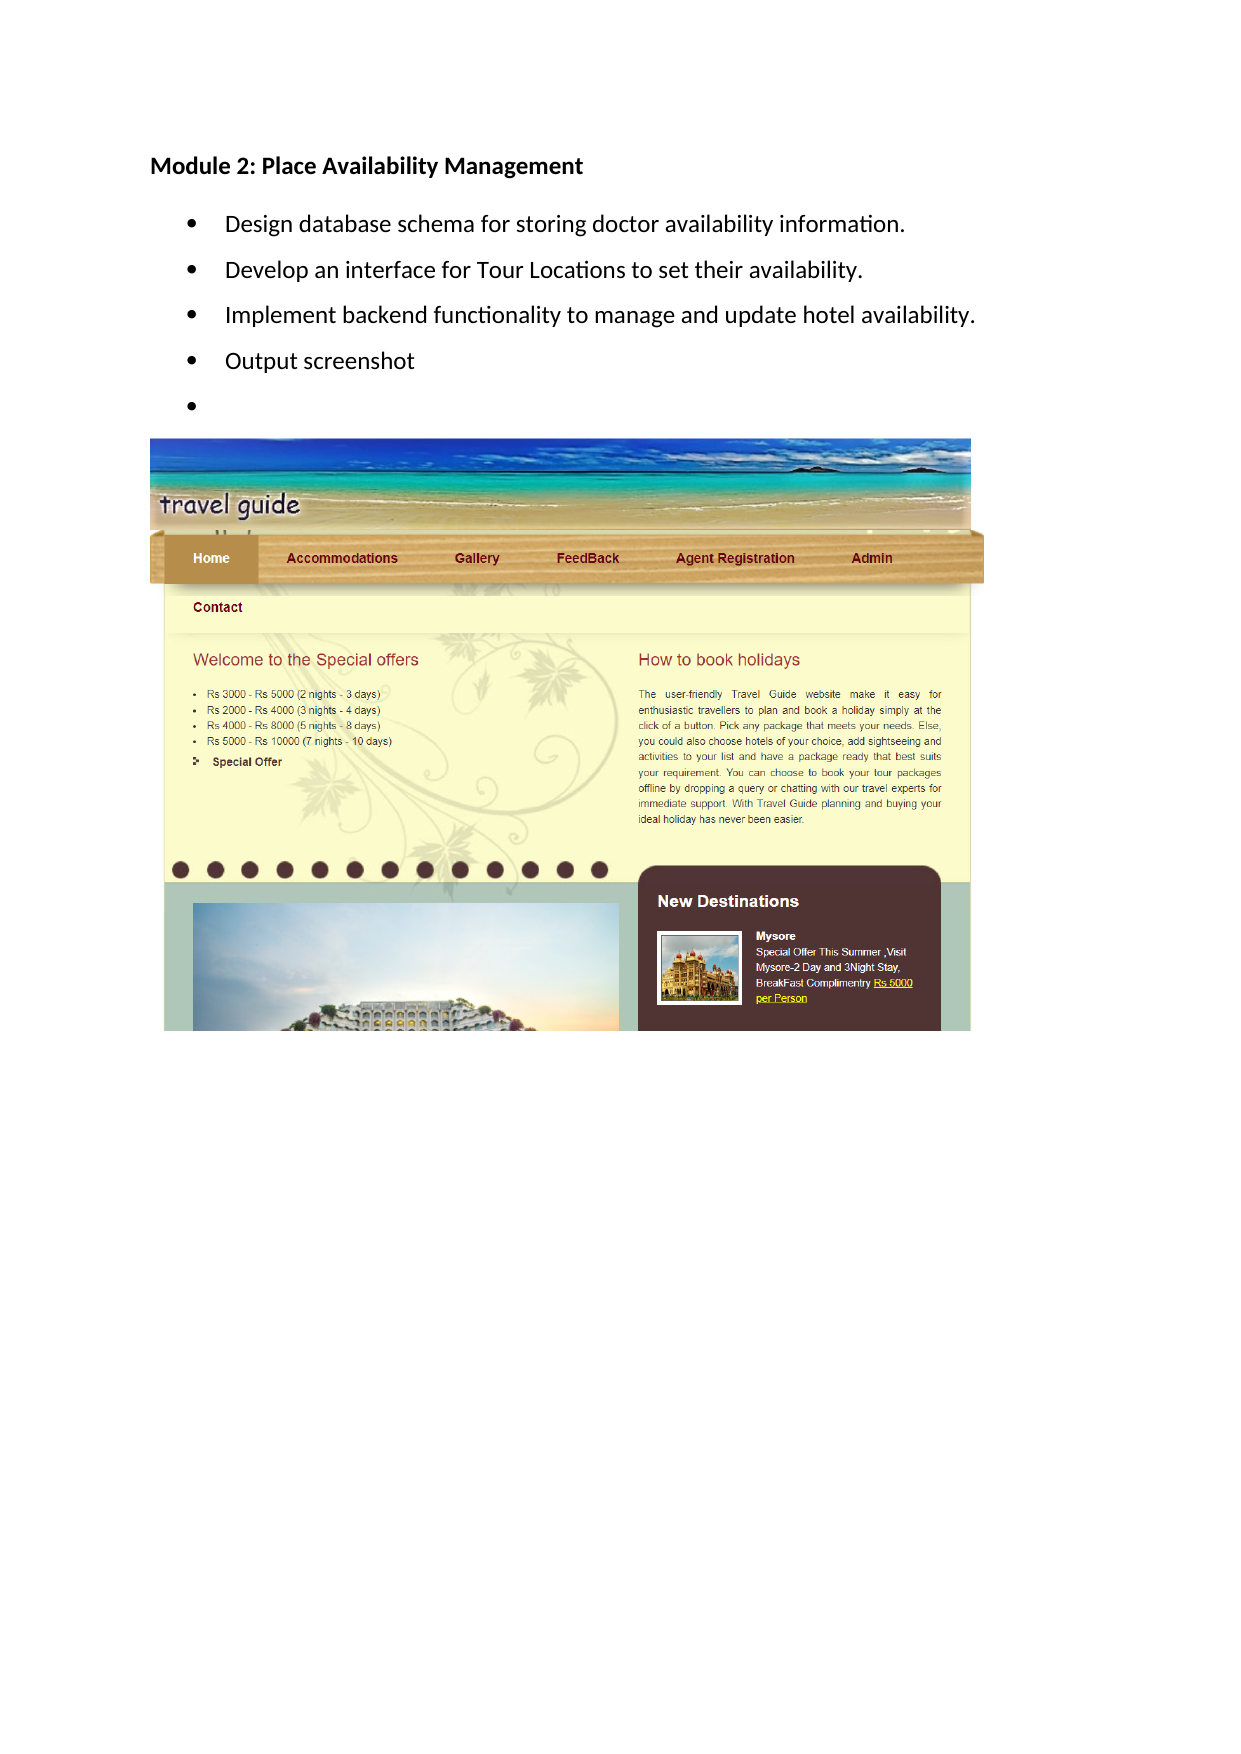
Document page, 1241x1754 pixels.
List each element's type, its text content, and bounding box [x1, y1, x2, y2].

picture [150, 436, 1091, 1031]
list Design database schema for storing doctor availability information. [187, 208, 1090, 239]
text Module 2: Place Availability Management [150, 150, 1090, 181]
list Develop an interface for Tour Locations to set their availability. [187, 254, 1090, 284]
list Implement backend functionality to manage and update hotel availability. [187, 300, 1090, 330]
list Output screenshot [187, 345, 1090, 376]
